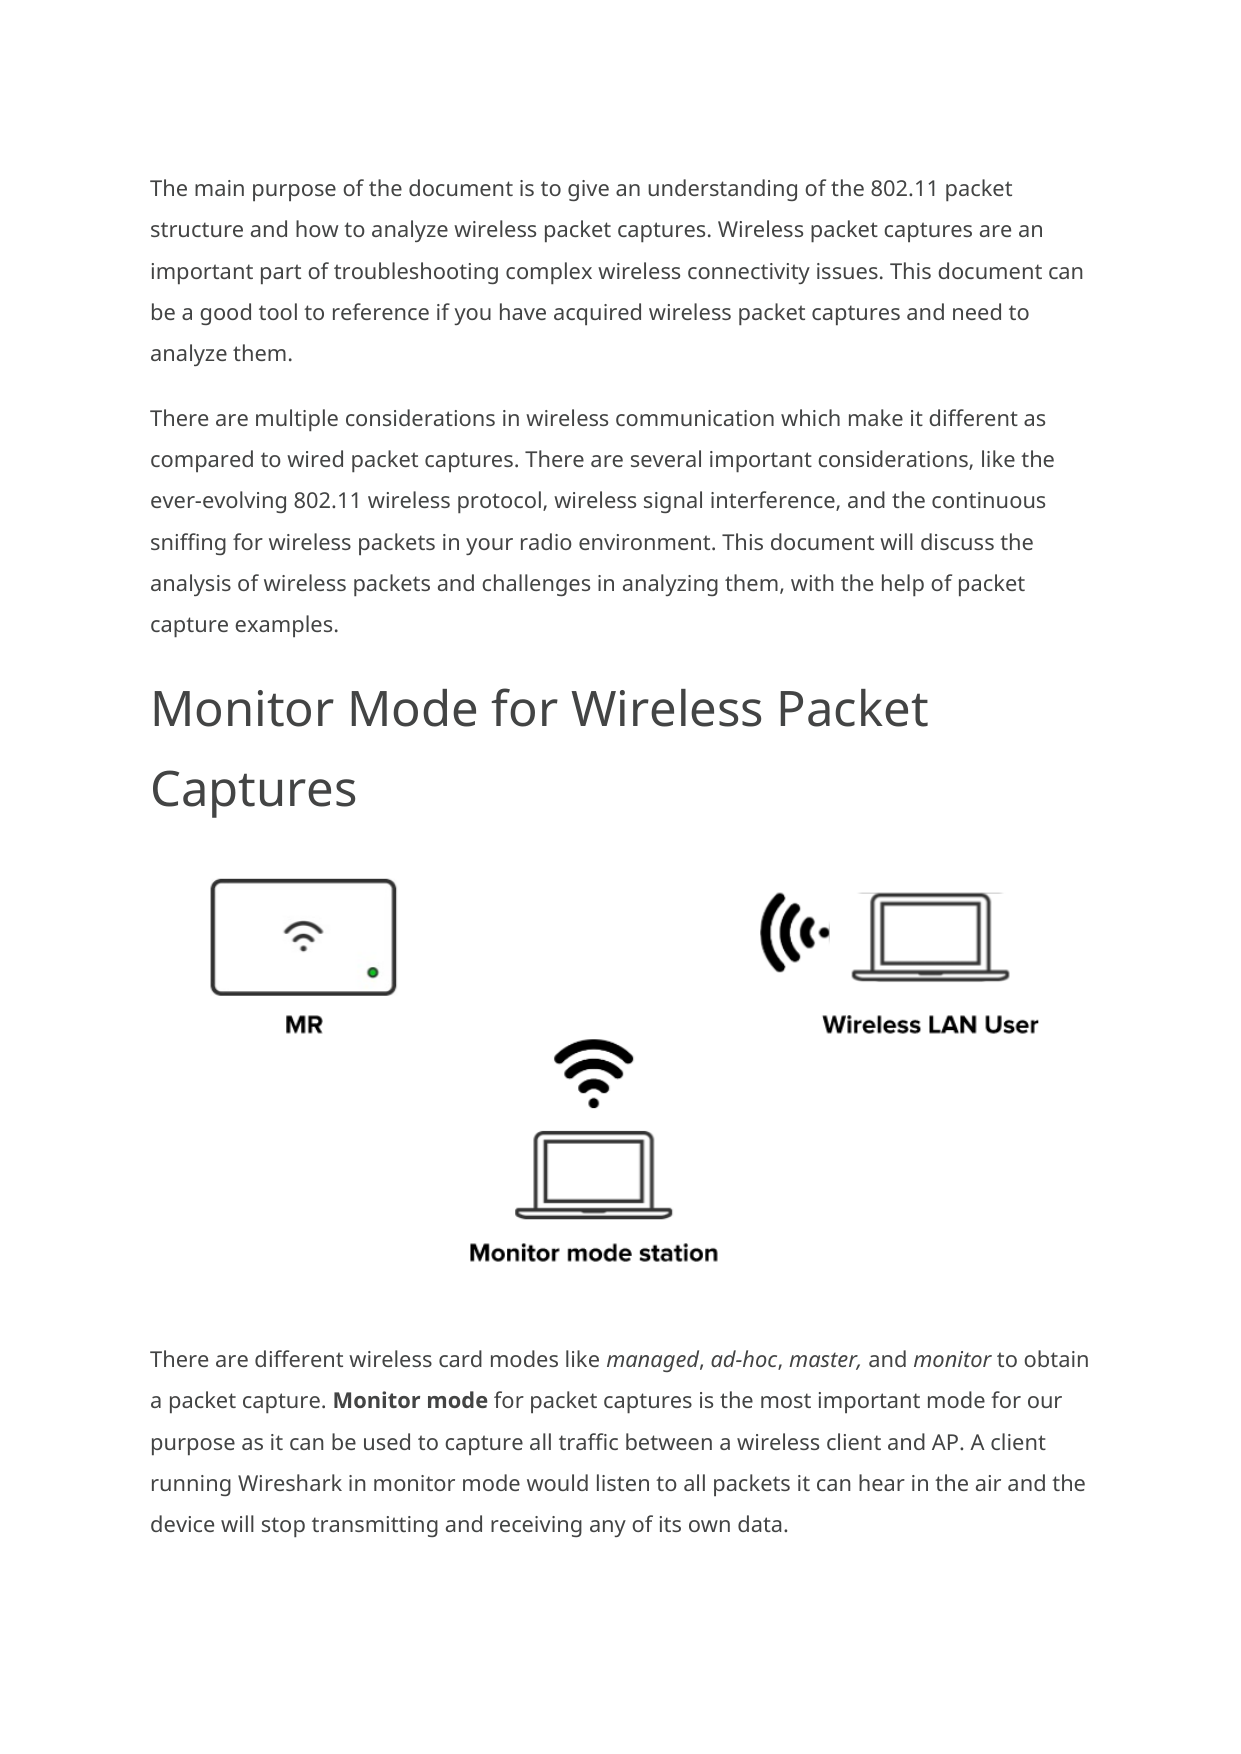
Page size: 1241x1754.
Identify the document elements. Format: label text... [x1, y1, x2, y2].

text There are multiple considerations in wireless communication which make it different as compared to wired packet captures. There are several important considerations, like the ever-evolving 802.11 wireless protocol, wireless signal interference, and the continuous sniffing for wireless packets in your radio environment. This document will discuss the analysis of wireless packets and challenges in analyzing them, with the help of packet capture examples. [150, 403, 1090, 639]
subtitle Monitor Mode for Wireless Packet Captures [150, 674, 1090, 820]
text The main purpose of the document is to give an understanding of the 802.11 packet structure and how to analyze wireless packet captures. Wireless packet captures are an important part of troubleshooting complex wireless connectivity issues. This document can be a good tool to reference if you have acquired wireless packet captures and need to analyze them. [150, 173, 1090, 368]
picture [150, 856, 1091, 1311]
text There are different wireless card modes like managed, ad-hoc, master, and monitor to obtain a packet capture. Monitor mode for packet captures is the most important mode for our purpose as it can be used to capture all traffic between a wireless client and AP. A client running Wireshark in monitor mode would listen to all packets it can hear in the air and the device will stop transmitting and receiving any of its own data. [150, 1344, 1090, 1539]
